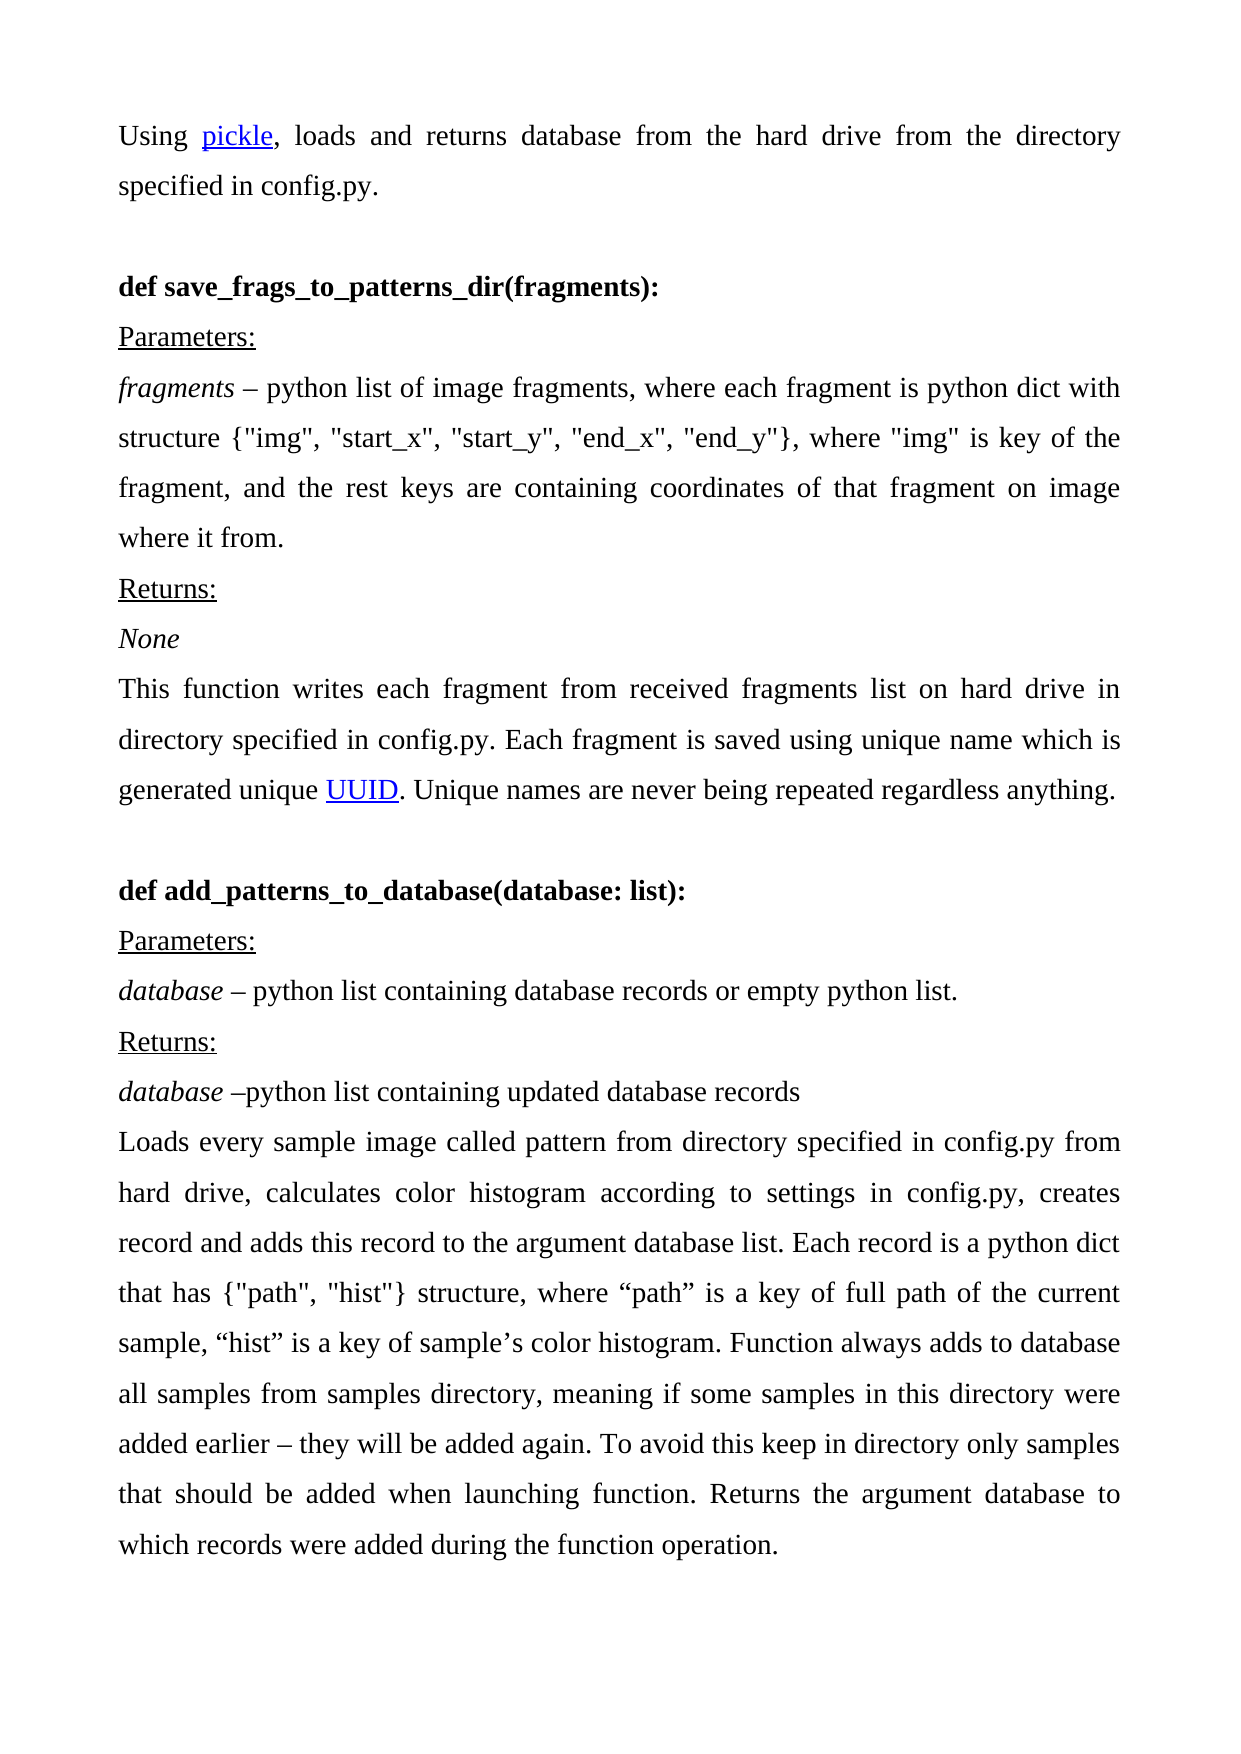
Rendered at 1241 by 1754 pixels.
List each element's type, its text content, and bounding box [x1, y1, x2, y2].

list Loads every sample image called pattern from directory specified in config.py from hard drive, calculates color histogram according to settings in config.py, creates record and adds this record to the argument database list. Each record is a python dict that has {"path", "hist"} structure, where “path” is a key of full path of the current sample, “hist” is a key of sample’s color histogram. Function always adds to database all samples from samples directory, meaning if some samples in this directory were added earlier – they will be added again. To avoid this keep in directory only samples that should be added when launching function. Returns the argument database to which records were added during the function operation. [118, 1124, 1122, 1560]
list def save_frags_to_patterns_dir(fragments): [118, 269, 1122, 303]
list Returns: [118, 1024, 1122, 1057]
list Returns: [118, 571, 1122, 604]
list None [118, 621, 1122, 655]
list This function writes each fragment from received fragments list on hard drive in directory specified in config.py. Each fragment is saved using unique name which is generated unique UUID. Unique names are never being repeated regardless anything. [118, 672, 1122, 806]
list fragments – python list of image fragments, where each fragment is python dict with structure {"img", "start_x", "start_y", "end_x", "end_y"}, where "img" is key of the fragment, and the rest keys are containing coordinates of that fragment on image where it from. [118, 370, 1122, 554]
list Using pickle, loads and returns database from the hard drive from the directory specified in config.py. [118, 118, 1122, 202]
list Parameters: [118, 319, 1122, 353]
list database –python list containing updated database records [118, 1074, 1122, 1108]
list database – python list containing database records or empty python list. [118, 973, 1122, 1007]
list def add_patterns_to_database(database: list): [118, 873, 1122, 906]
list Parameters: [118, 923, 1122, 957]
